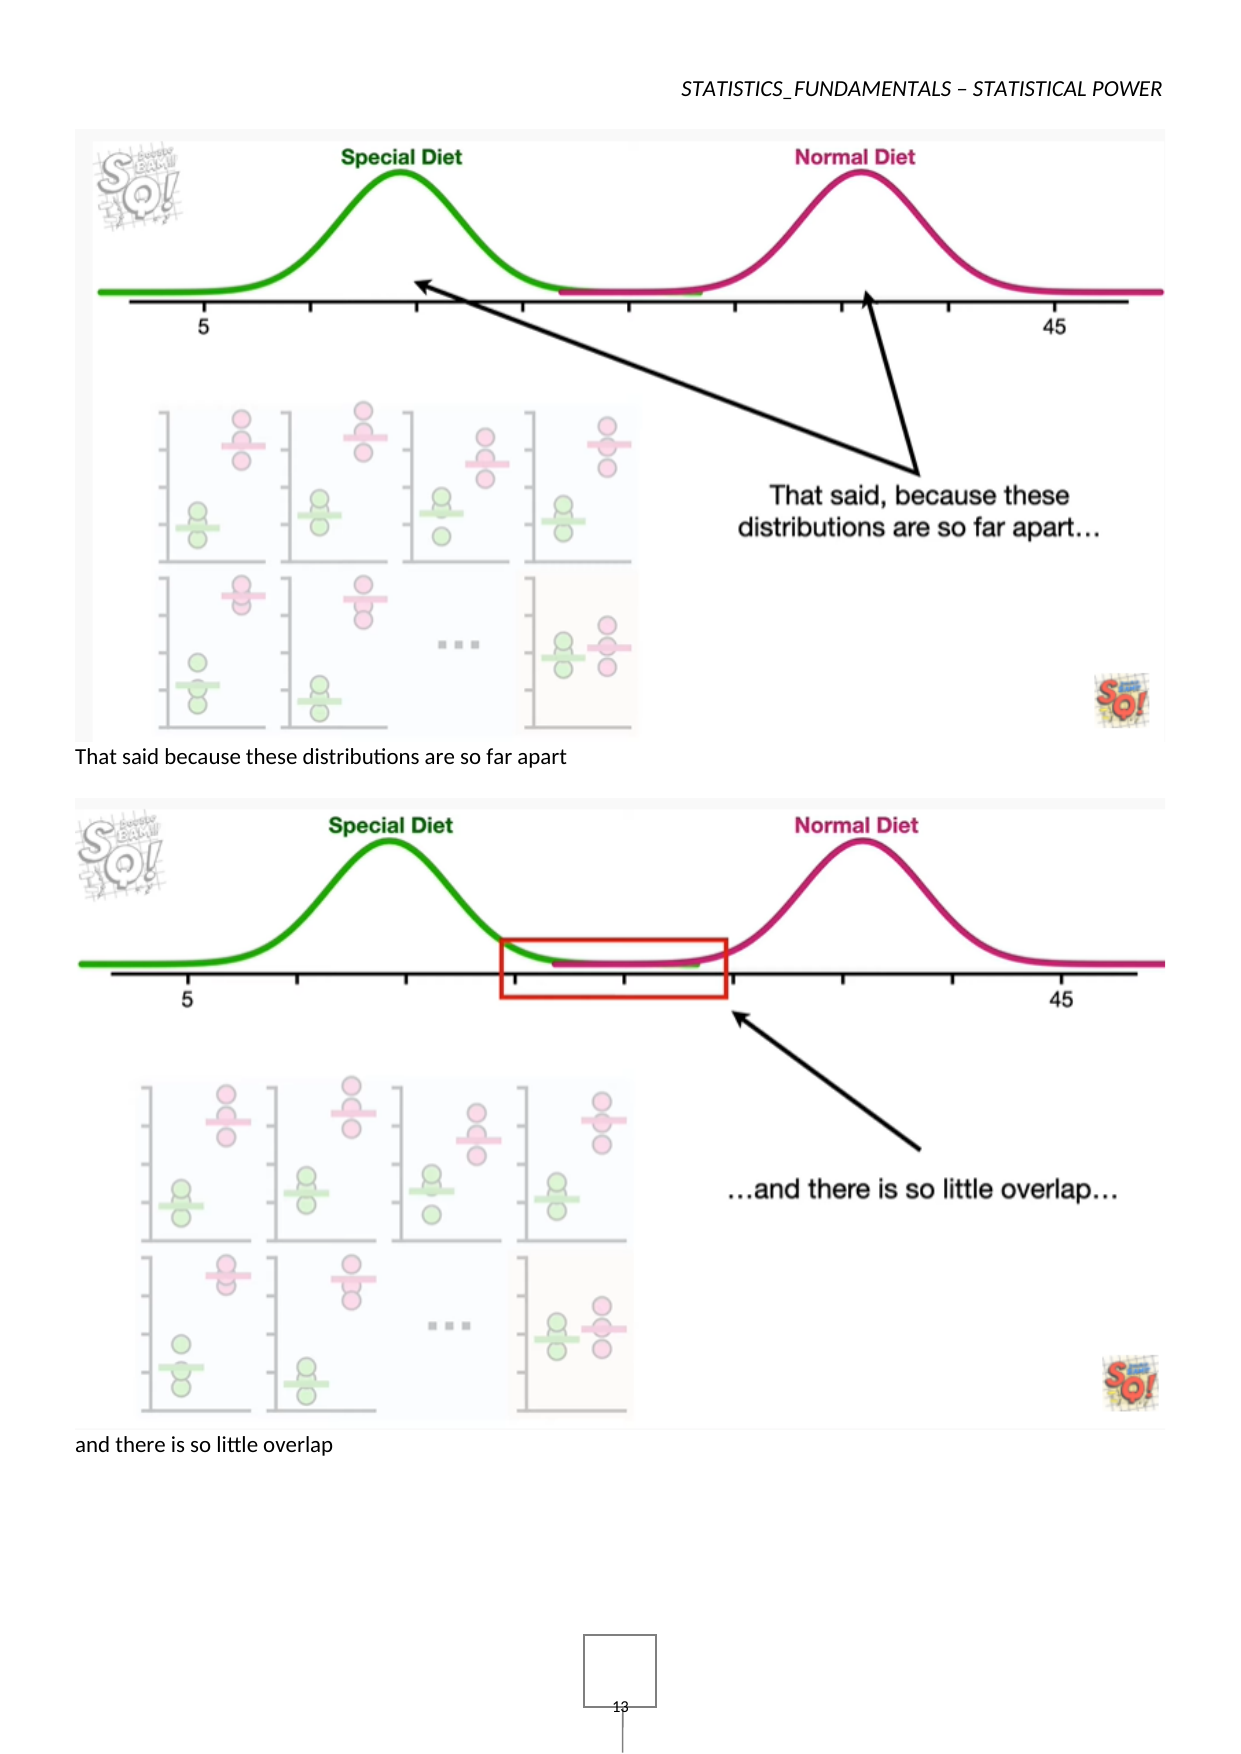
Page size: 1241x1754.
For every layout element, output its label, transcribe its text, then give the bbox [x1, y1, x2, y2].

picture [75, 129, 1166, 742]
text and there is so little overlap [75, 1430, 1165, 1458]
text That said because these distributions are so far apart [75, 742, 1165, 770]
picture [75, 798, 1166, 1430]
